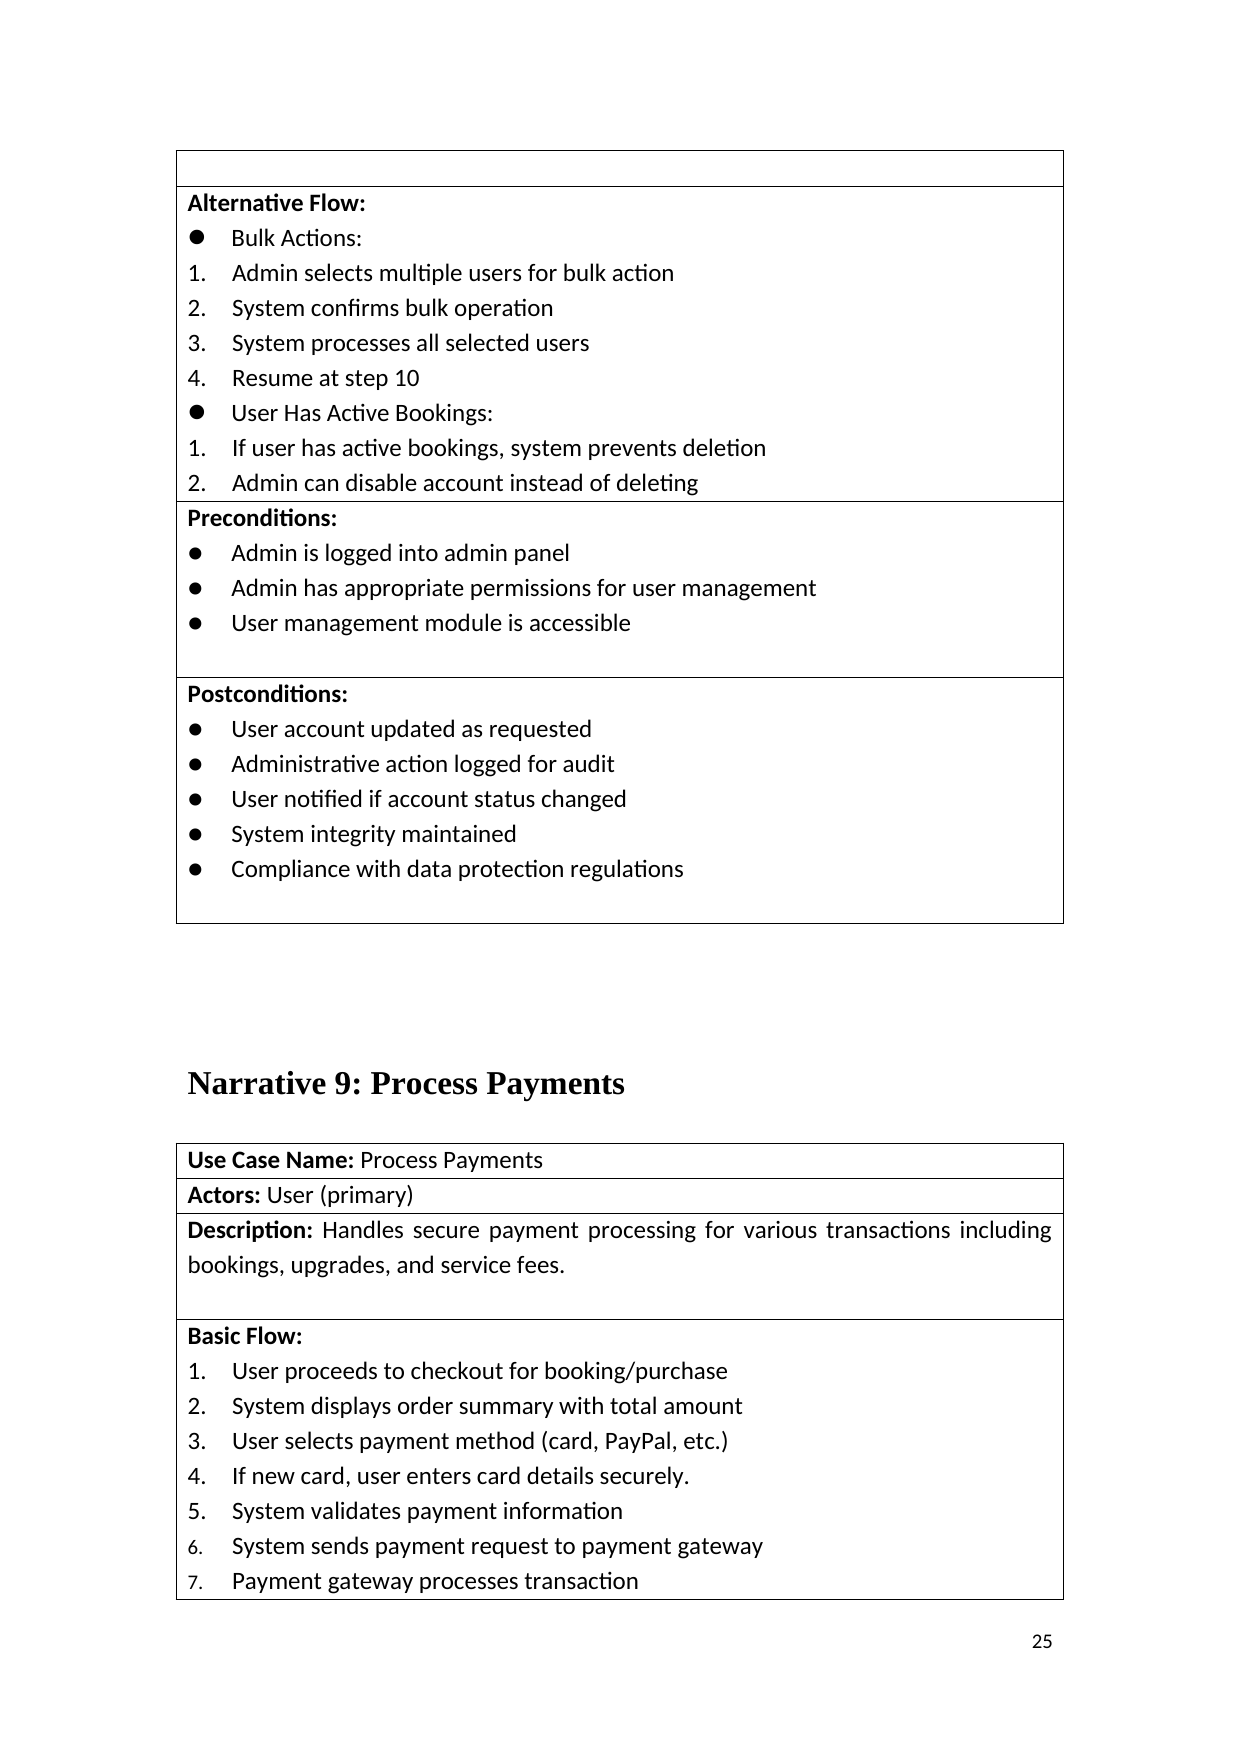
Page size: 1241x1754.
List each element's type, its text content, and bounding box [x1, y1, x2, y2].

table_header Use Case Name: Process Payments [177, 1144, 1063, 1178]
text Narrative 9: Process Payments [187, 1064, 1053, 1102]
table_cell Actors: User (primary) [177, 1179, 1063, 1213]
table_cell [177, 151, 1063, 186]
table_cell Description: Handles secure payment processing for various transactions including bookings, upgrades, and service fees. [177, 1214, 1063, 1319]
table_cell Postconditions: User account updated as requested Administrative action logged for audit User notified if account status changed System integrity maintained Compliance with data protection regulations [177, 678, 1063, 923]
table_cell Alternative Flow: Bulk Actions: Admin selects multiple users for bulk action System confirms bulk operation System processes all selected users Resume at step 10 User Has Active Bookings: If user has active bookings, system prevents deletion Admin can disable account instead of deleting [177, 187, 1063, 501]
table_cell Preconditions: Admin is logged into admin panel Admin has appropriate permissions for user management User management module is accessible [177, 502, 1063, 677]
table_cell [177, 1320, 1063, 1599]
